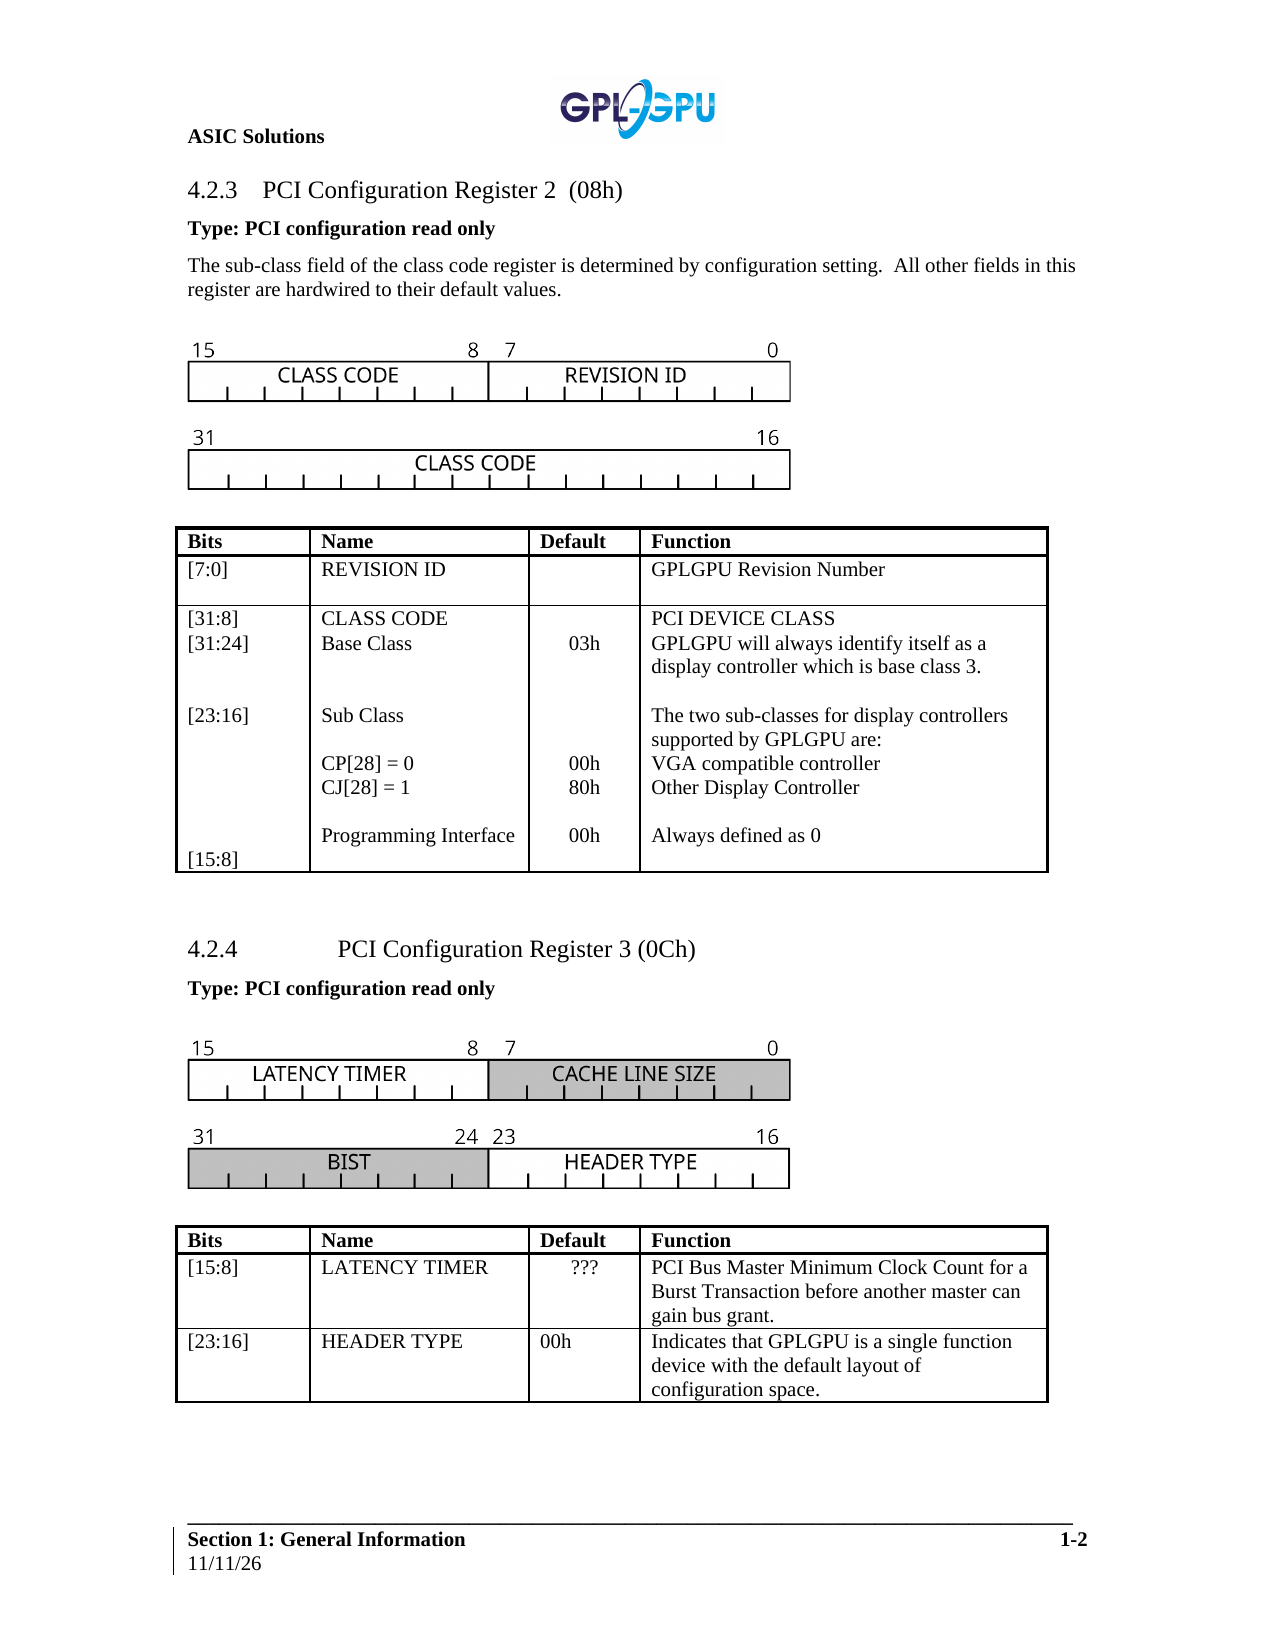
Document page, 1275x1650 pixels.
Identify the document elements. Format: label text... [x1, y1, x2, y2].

table_cell LATENCY TIMER [311, 1255, 528, 1327]
table_cell GPLGPU Revision Number [641, 557, 1046, 605]
table_cell [31:8] [31:24] [23:16] [15:8] [178, 606, 309, 871]
table_cell Indicates that GPLGPU is a single function device with the default layout of configuration space. [641, 1329, 1046, 1401]
subtitle 4.2.3 PCI Configuration Register 2 (08h) [187, 175, 1087, 204]
table_cell [530, 557, 639, 605]
picture [550, 75, 725, 144]
text Type: PCI configuration read only [187, 975, 1087, 999]
table_header Name [311, 530, 528, 553]
table_cell [15:8] [178, 1255, 309, 1327]
table_cell PCI DEVICE CLASS GPLGPU will always identify itself as a display controller which is base class 3. The two sub-classes for display controllers supported by GPLGPU are: VGA compatible controller Other Display Controller Always defined as 0 [641, 606, 1046, 871]
text Type: PCI configuration read only [187, 216, 1087, 240]
table_header Function [641, 1228, 1046, 1252]
table_header Name [311, 1228, 528, 1252]
table_header Default [530, 530, 639, 553]
table_header Bits [178, 530, 309, 553]
table_cell [7:0] [178, 557, 309, 605]
table_cell ??? [530, 1255, 639, 1327]
table_header Bits [178, 1228, 309, 1252]
text The sub-class field of the class code register is determined by configuration setting. All other fields in this register are hardwired to their default values. [187, 253, 1087, 301]
table_cell 03h 00h 80h 00h [530, 606, 639, 871]
table_header Function [641, 530, 1046, 553]
table_cell 00h [530, 1329, 639, 1401]
table_cell [23:16] [178, 1329, 309, 1401]
table_cell CLASS CODE Base Class Sub Class CP[28] = 0 CJ[28] = 1 Programming Interface [311, 606, 528, 871]
table_cell PCI Bus Master Minimum Clock Count for a Burst Transaction before another master can gain bus grant. [641, 1255, 1046, 1327]
subtitle 4.2.4 PCI Configuration Register 3 (0Ch) [187, 934, 1087, 963]
table_header Default [530, 1228, 639, 1252]
table_cell HEADER TYPE [311, 1329, 528, 1401]
table_cell REVISION ID [311, 557, 528, 605]
